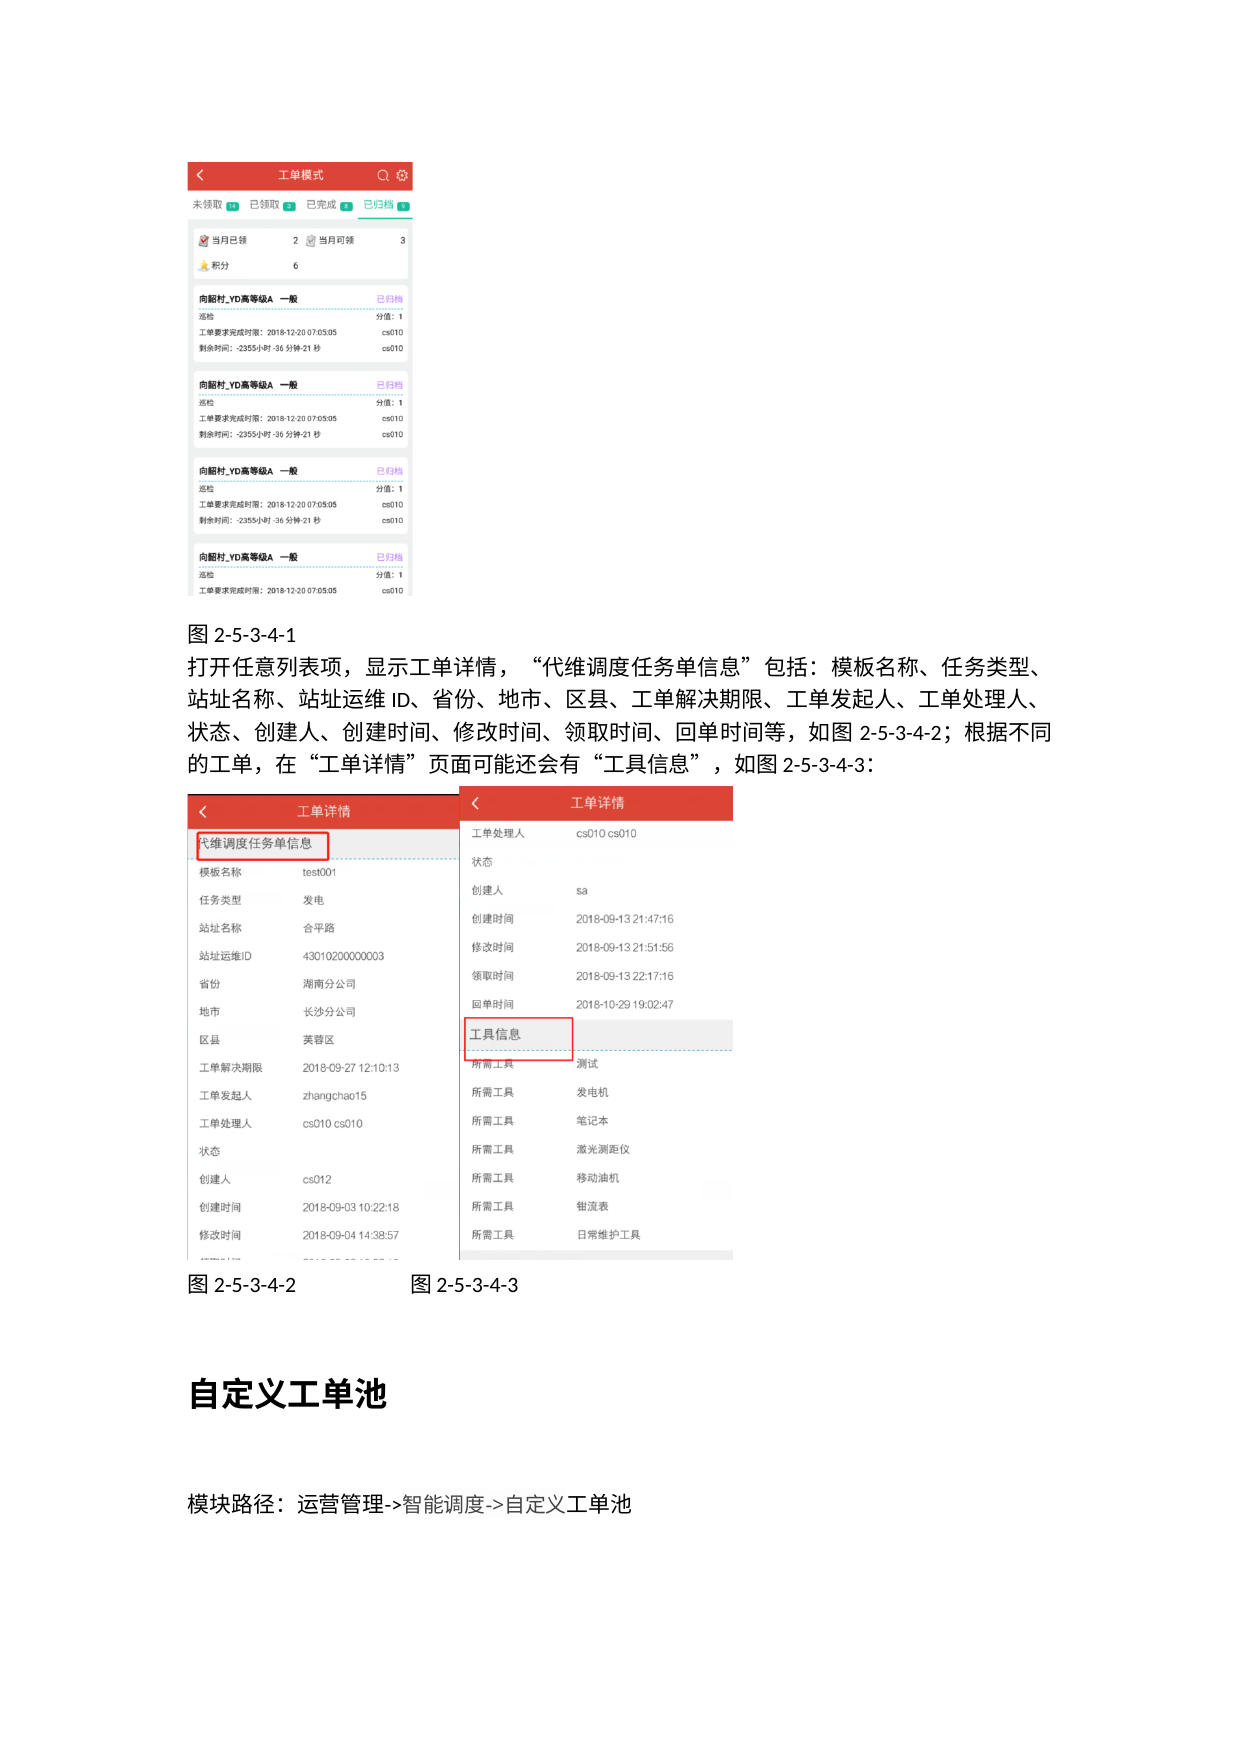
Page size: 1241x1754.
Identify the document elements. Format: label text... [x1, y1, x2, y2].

subtitle 自定义工单池 [187, 1359, 1053, 1424]
text 模块路径：运营管理->智能调度->自定义工单池 [187, 1486, 1053, 1519]
text 打开任意列表项，显示工单详情，“代维调度任务单信息”包括：模板名称、任务类型、站址名称、站址运维ID、省份、地市、区县、工单解决期限、工单发起人、工单处理人、状态、创建人、创建时间、修改时间、领取时间、回单时间等，如图2-5-3-4-2；根据不同的工单，在“工单详情”页面可能还会有“工具信息”，如图2-5-3-4-3： [187, 649, 1053, 779]
picture [187, 162, 413, 596]
text 图2-5-3-4-1 [187, 617, 1053, 649]
picture [187, 786, 733, 1260]
text 图2-5-3-4-2 图2-5-3-4-3 [187, 1267, 1053, 1299]
